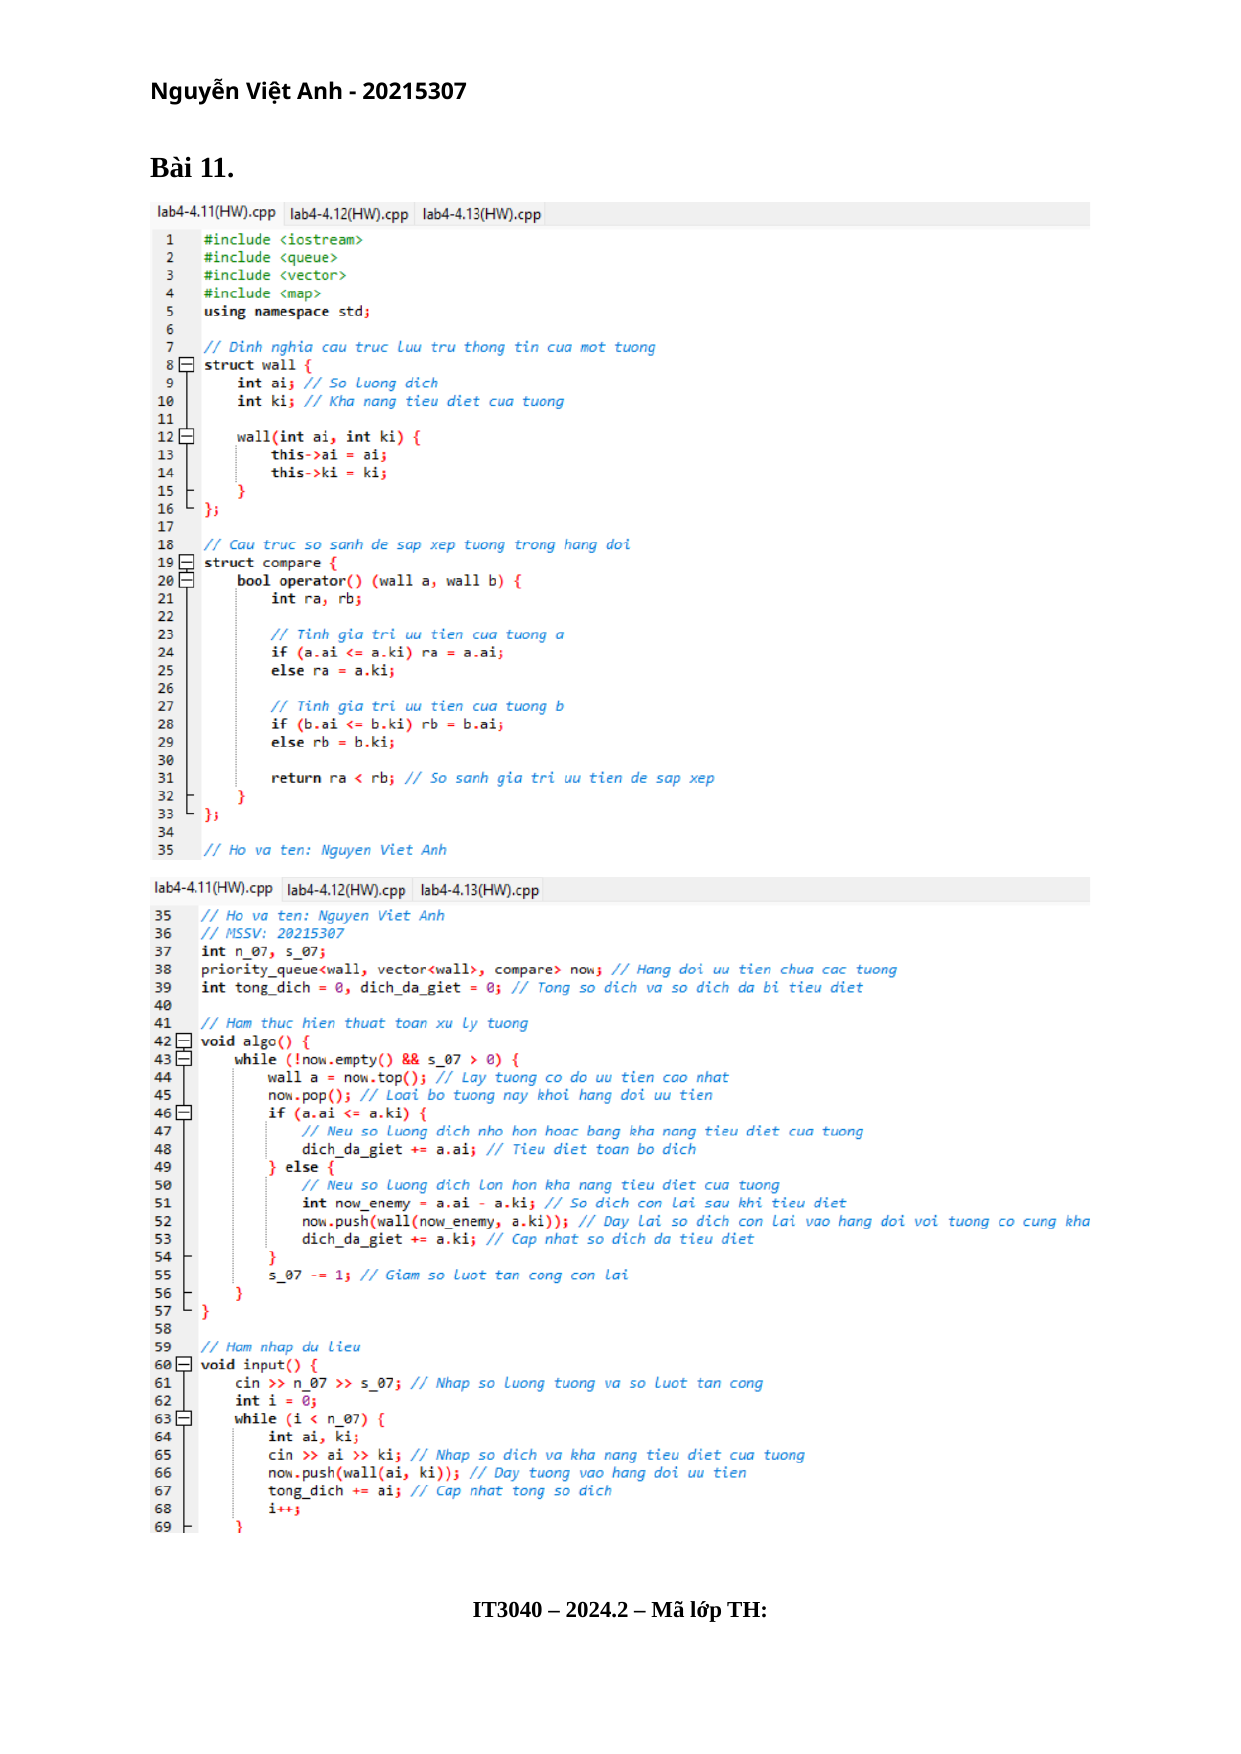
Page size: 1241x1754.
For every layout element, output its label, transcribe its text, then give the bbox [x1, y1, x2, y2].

text Bài 11. [150, 150, 1090, 183]
picture [150, 877, 1091, 1533]
picture [150, 202, 1091, 860]
